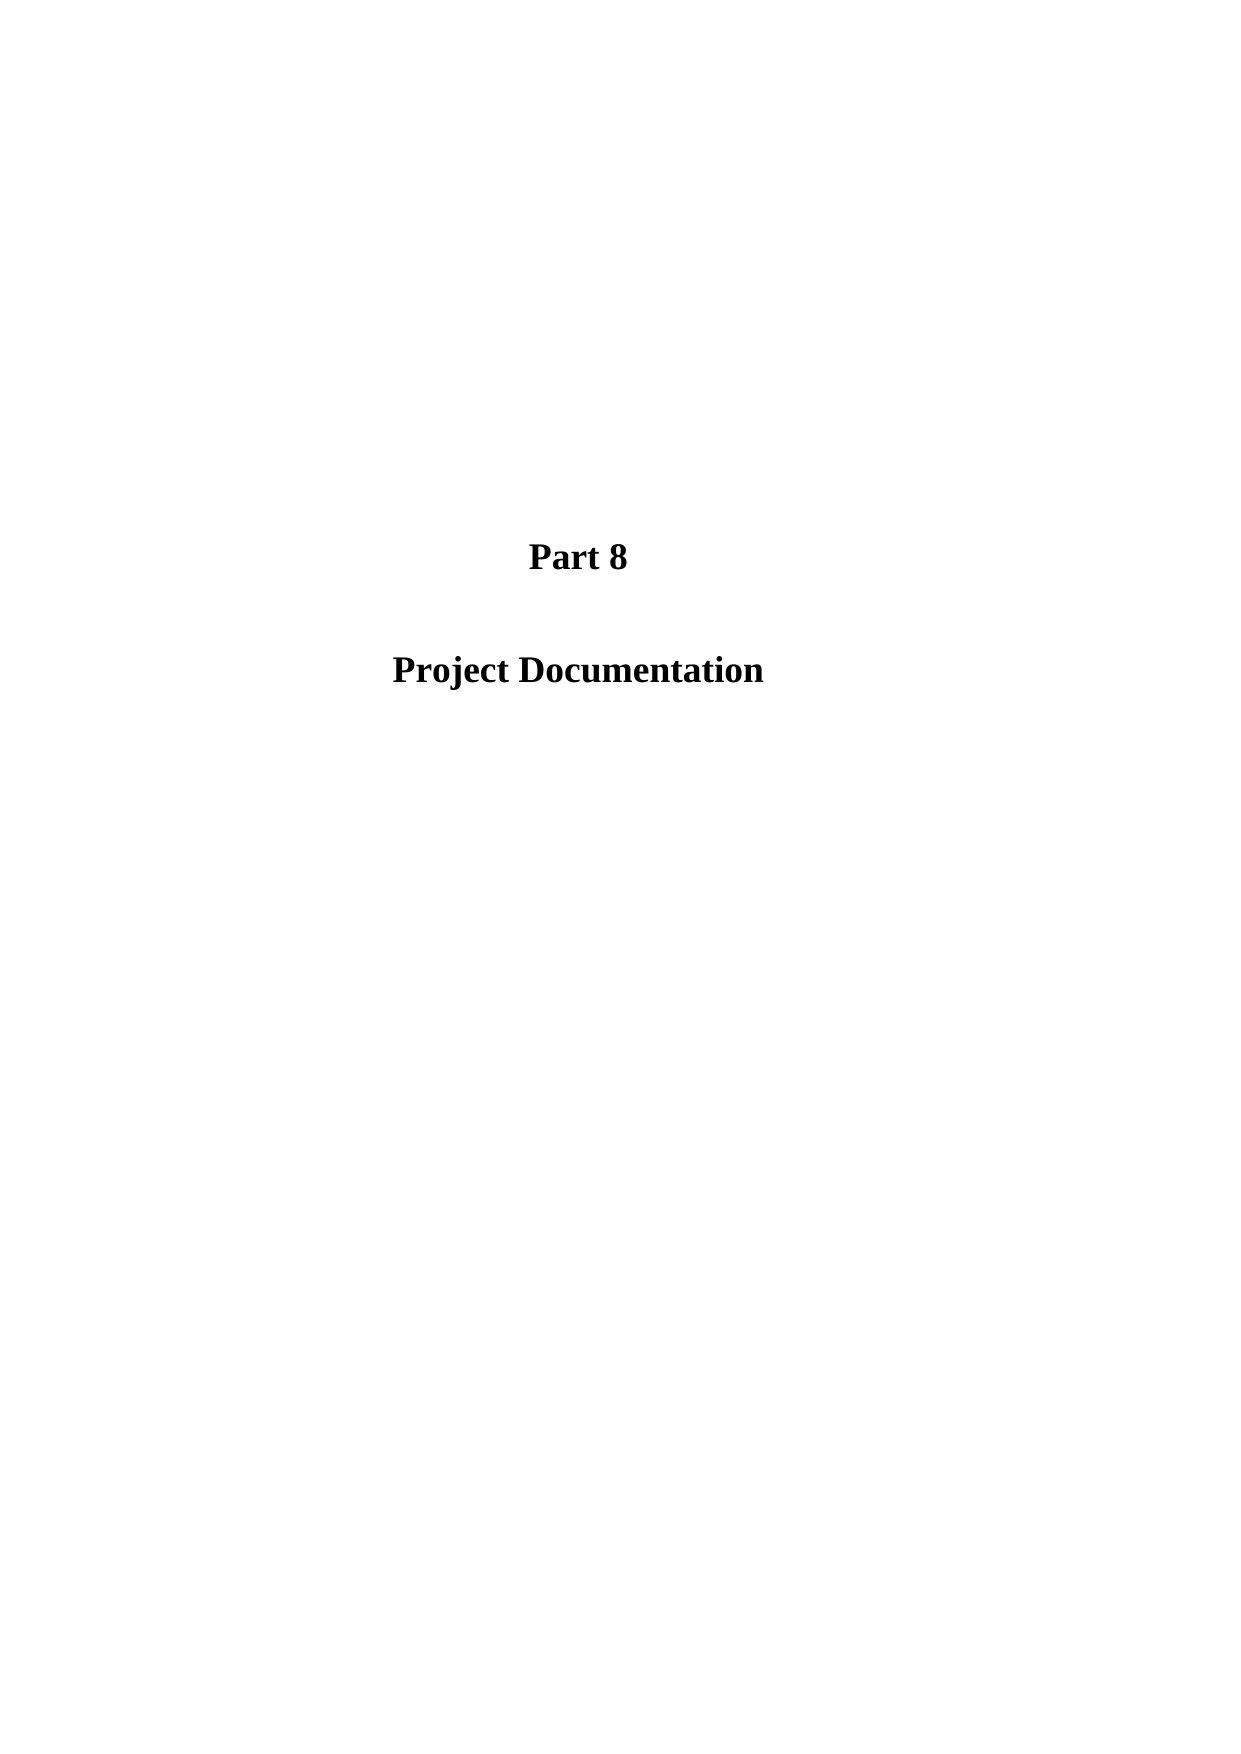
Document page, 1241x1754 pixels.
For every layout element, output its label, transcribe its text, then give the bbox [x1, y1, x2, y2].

text Part 8 [25, 534, 1132, 577]
text Project Documentation [25, 647, 1132, 691]
